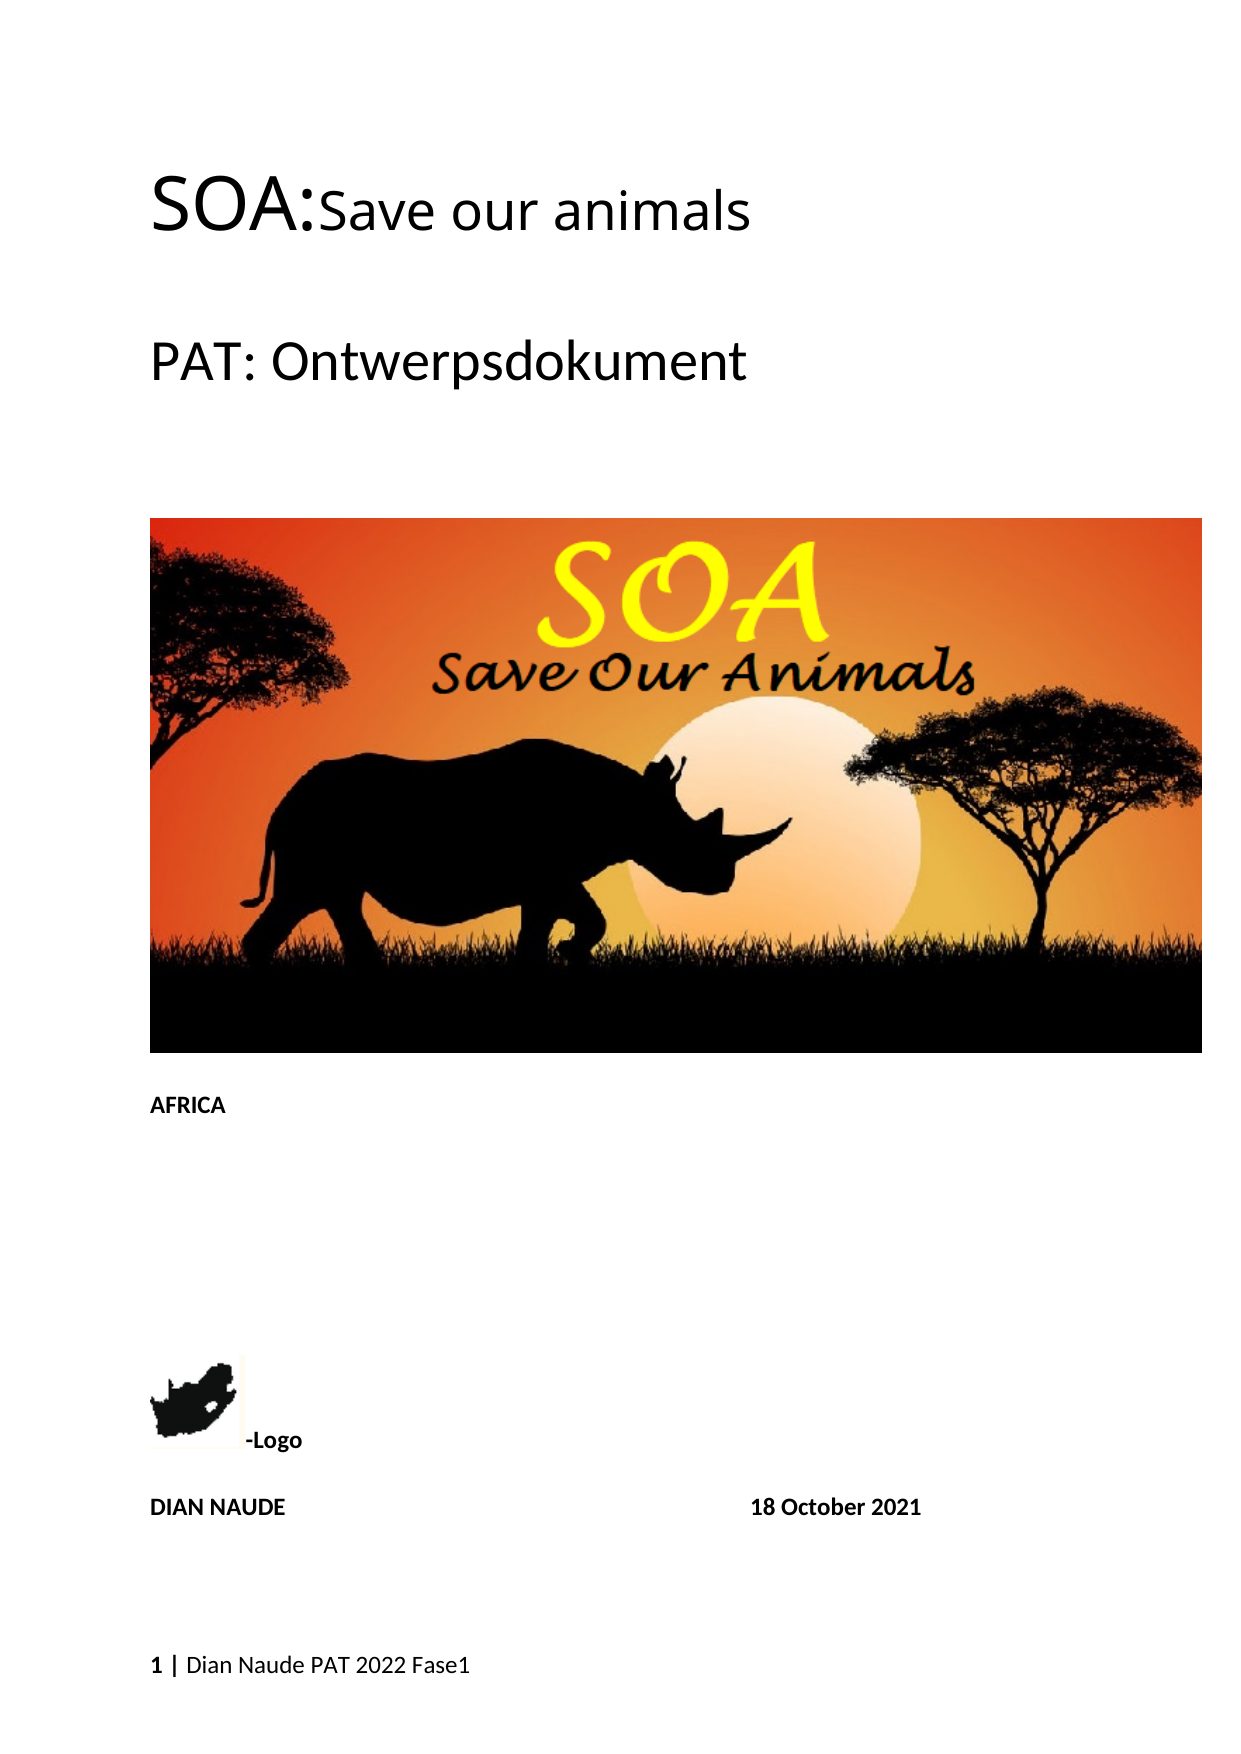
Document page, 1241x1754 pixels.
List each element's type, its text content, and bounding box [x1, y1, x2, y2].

text DIAN NAUDE 18 October 2021 [150, 1491, 1090, 1522]
text AFRICA [150, 1089, 1090, 1119]
text PAT: Ontwerpsdokument [150, 324, 1090, 395]
picture [150, 1355, 246, 1449]
text -Logo [150, 1355, 1090, 1455]
text SOA:Save our animals [150, 150, 1090, 252]
picture [150, 518, 1202, 1053]
